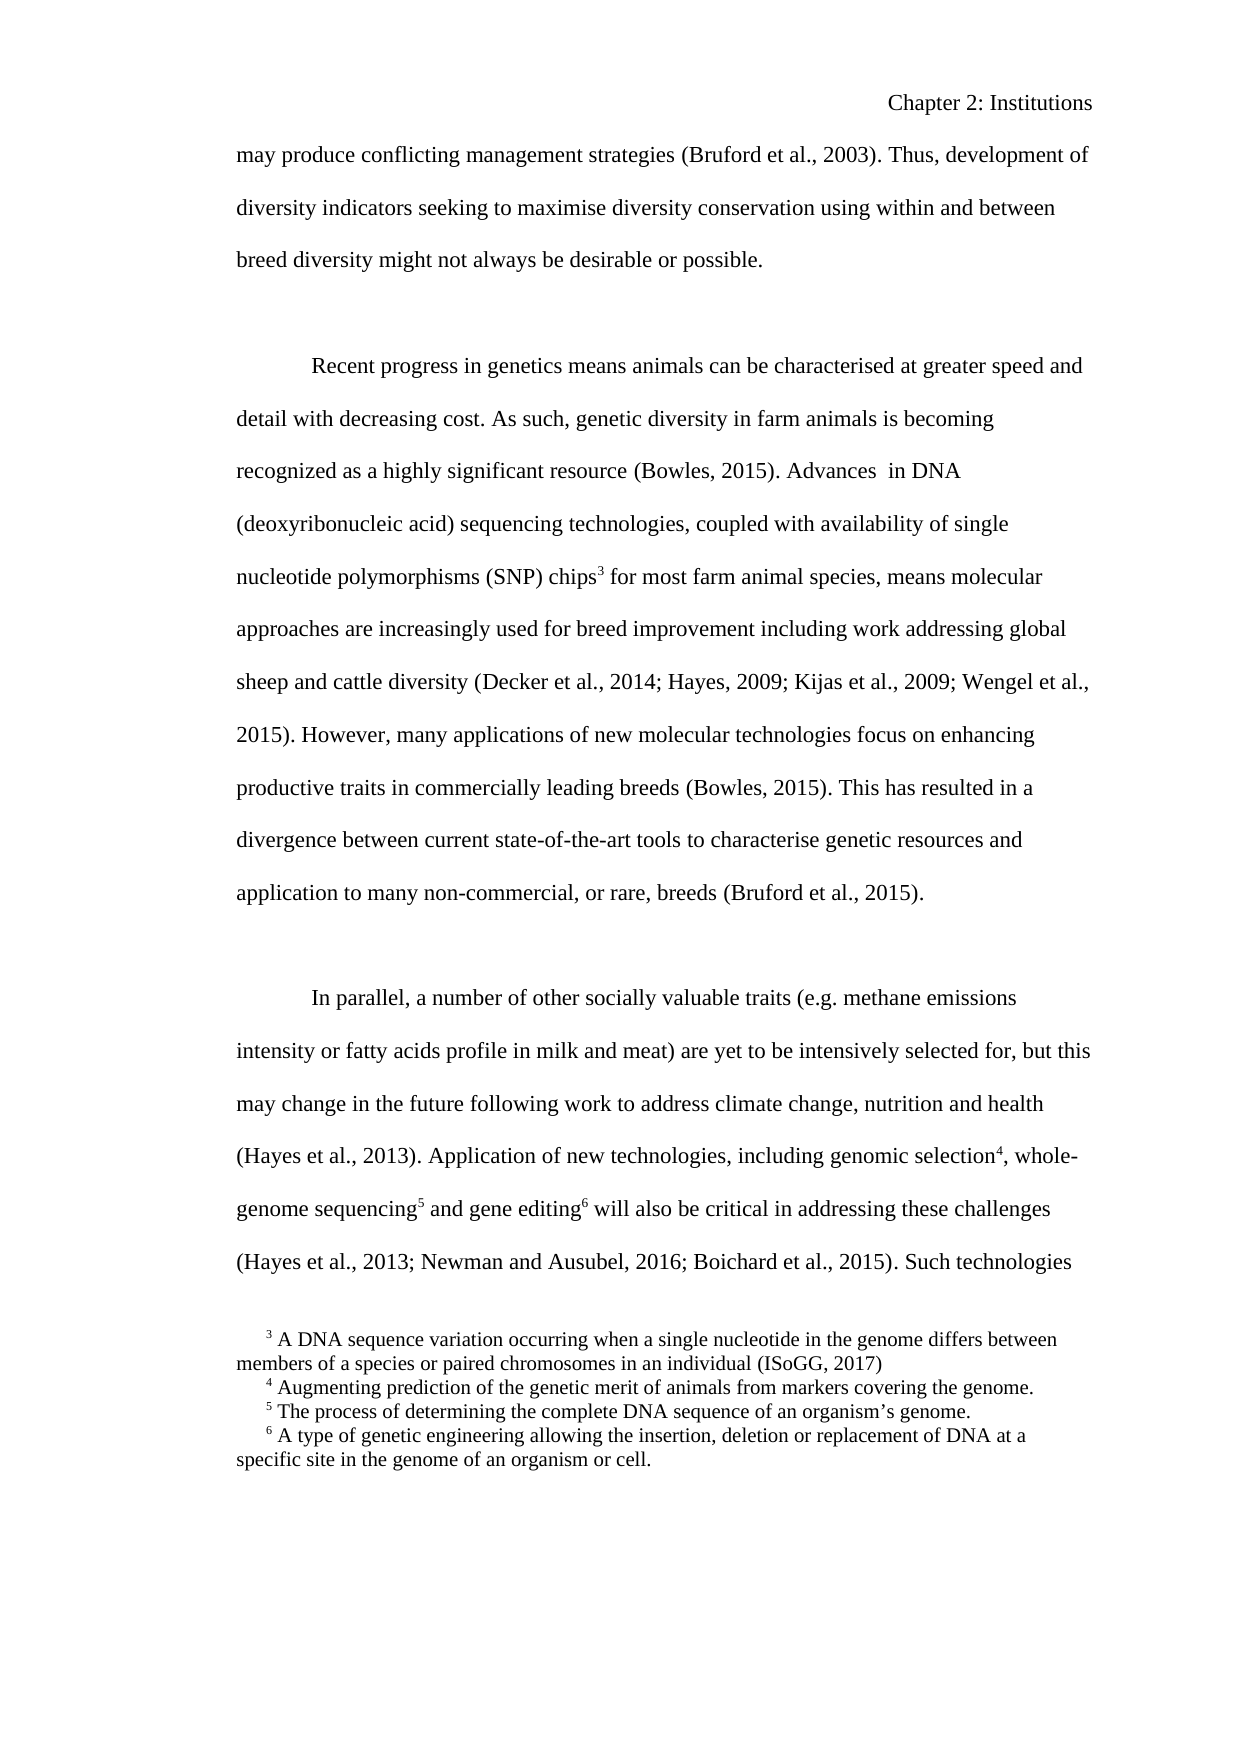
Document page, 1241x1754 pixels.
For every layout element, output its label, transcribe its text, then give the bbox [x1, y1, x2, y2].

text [236, 984, 1092, 1274]
text Recent progress in genetics means animals can be characterised at greater speed and detail with decreasing cost. As such, genetic diversity in farm animals is becoming recognized as a highly significant resource (Bowles, 2015). Advances in DNA (deoxyribonucleic acid) sequencing technologies, coupled with availability of single nucleotide polymorphisms (SNP) chips for most farm animal species, means molecular approaches are increasingly used for breed improvement including work addressing global sheep and cattle diversity (Decker et al., 2014; Hayes, 2009; Kijas et al., 2009; Wengel et al., 2015). However, many applications of new molecular technologies focus on enhancing productive traits in commercially leading breeds (Bowles, 2015). This has resulted in a divergence between current state-of-the-art tools to characterise genetic resources and application to many non-commercial, or rare, breeds (Bruford et al., 2015). [236, 352, 1092, 905]
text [236, 141, 1092, 273]
